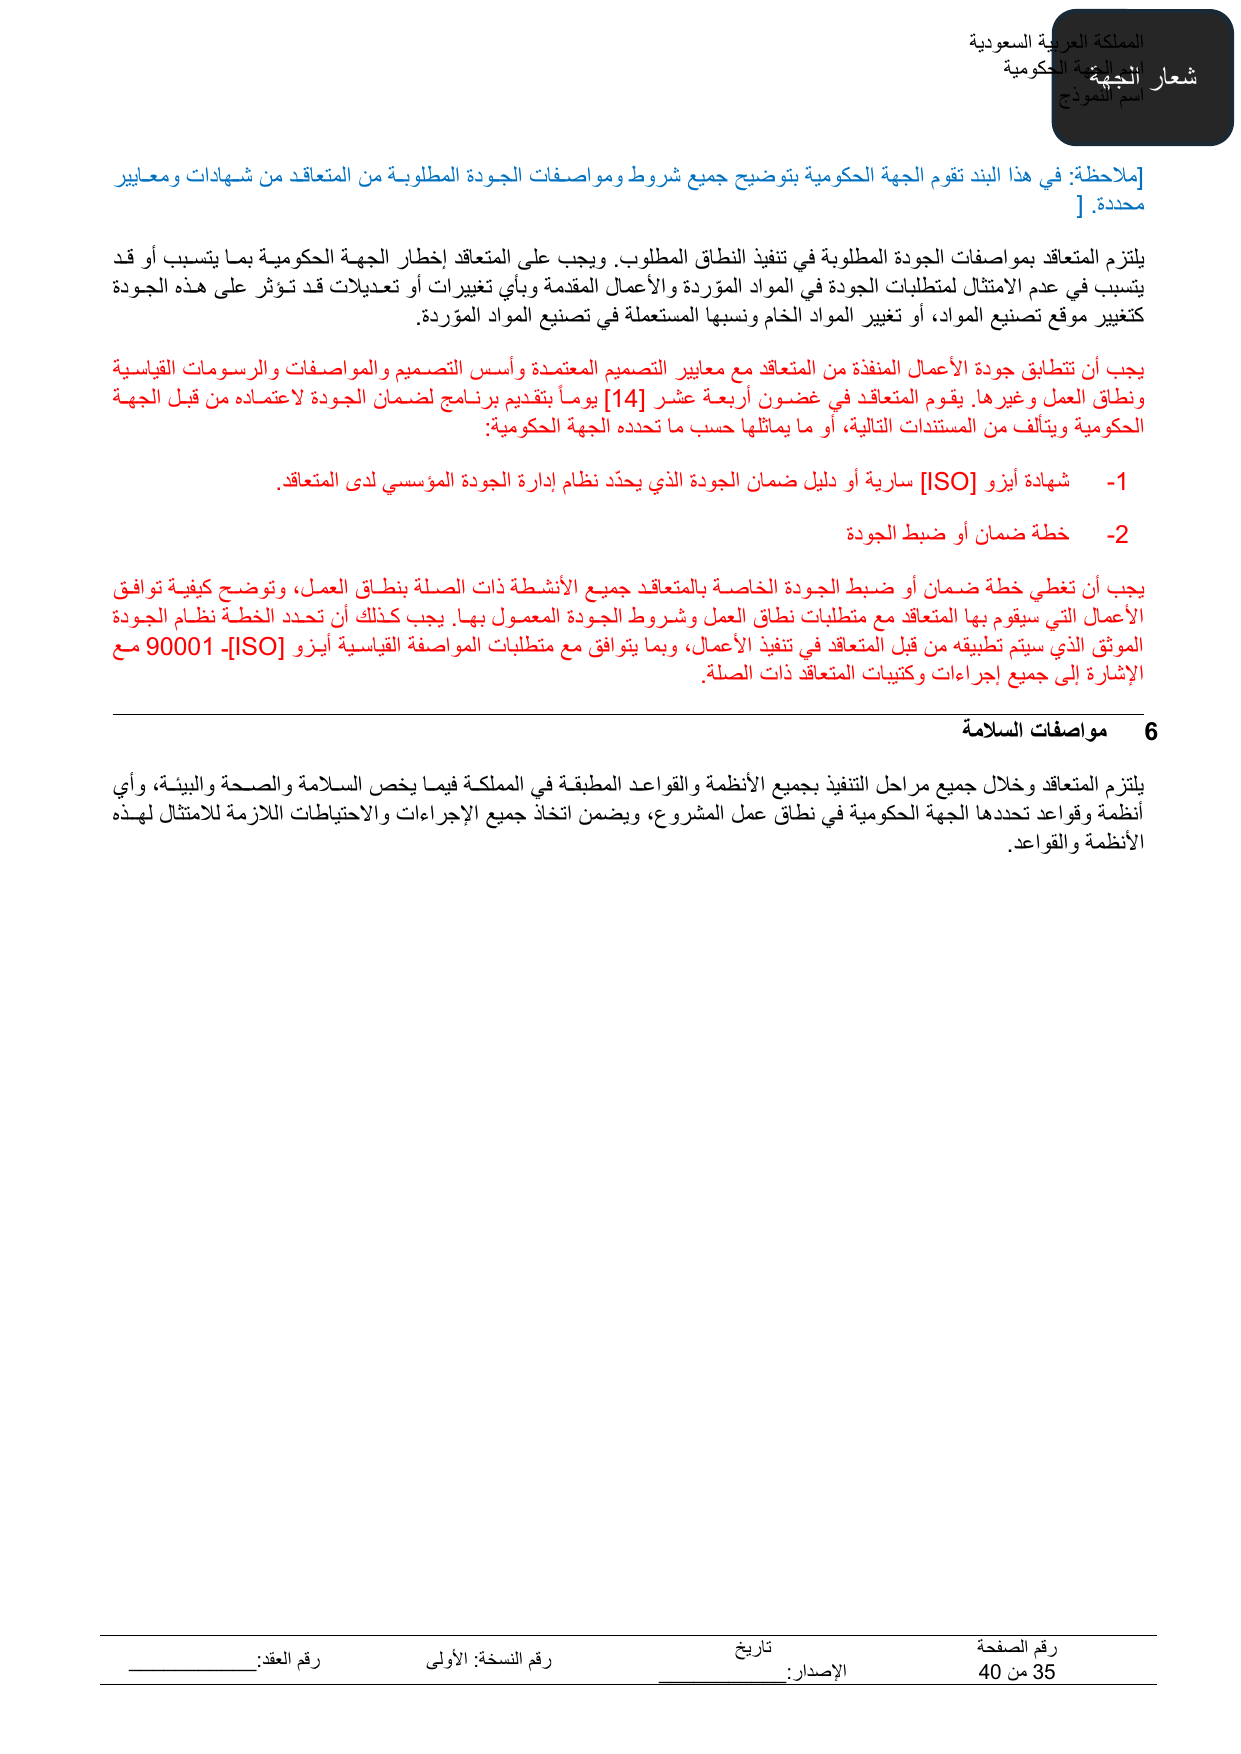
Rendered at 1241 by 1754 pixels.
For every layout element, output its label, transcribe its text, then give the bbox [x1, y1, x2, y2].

text يجب أن تتطابق جودة الأعمال المنفذة من المتعاقد مع معايير التصميم المعتمدة وأسس التصميم والمواصفات والرسومات القياسية ونطاق العمل وغيرها. يقوم المتعاقد في غضون أربعة عشر [14] يوماً بتقديم برنامج لضمان الجودة لاعتماده من قبل الجهة الحكومية ويتألف من المستندات التالية، أو ما يماثلها حسب ما تحدده الجهة الحكومية: [112, 356, 1144, 442]
text يلتزم المتعاقد بمواصفات الجودة المطلوبة في تنفيذ النطاق المطلوب. ويجب على المتعاقد إخطار الجهة الحكومية بما يتسبب أو قد يتسبب في عدم الامتثال لمتطلبات الجودة في المواد الموّردة والأعمال المقدمة وبأي تغييرات أو تعديلات قد تؤثر على هذه الجودة كتغيير موقع تصنيع المواد، أو تغيير المواد الخام ونسبها المستعملة في تصنيع المواد الموّردة. [112, 244, 1144, 331]
text [ملاحظة: في هذا البند تقوم الجهة الحكومية بتوضيح جميع شروط ومواصفات الجودة المطلوبة من المتعاقد من شهادات ومعايير محددة. [ [112, 162, 1144, 219]
text يلتزم المتعاقد وخلال جميع مراحل التنفيذ بجميع الأنظمة والقواعد المطبقة في المملكة فيما يخص السلامة والصحة والبيئة، وأي أنظمة وقواعد تحددها الجهة الحكومية في نطاق عمل المشروع، ويضمن اتخاذ جميع الإجراءات والاحتياطات اللازمة للامتثال لهذه الأنظمة والقواعد. [112, 771, 1144, 857]
subtitle مواصفات السلامة [112, 715, 1144, 746]
list خطة ضمان أو ضبط الجودة [112, 521, 1107, 549]
text يجب أن تغطي خطة ضمان أو ضبط الجودة الخاصة بالمتعاقد جميع الأنشطة ذات الصلة بنطاق العمل، وتوضح كيفية توافق الأعمال التي سيقوم بها المتعاقد مع متطلبات نطاق العمل وشروط الجودة المعمول بها. يجب كذلك أن تحدد الخطة نظام الجودة الموثق الذي سيتم تطبيقه من قبل المتعاقد في تنفيذ الأعمال، وبما يتوافق مع متطلبات المواصفة القياسية أيزو [ISO] 90001 مع الإشارة إلى جميع إجراءات وكتيبات المتعاقد ذات الصلة. [112, 574, 1144, 689]
list شهادة أيزو [ISO] سارية أو دليل ضمان الجودة الذي يحدّد نظام إدارة الجودة المؤسسي لدى المتعاقد. [112, 467, 1107, 496]
